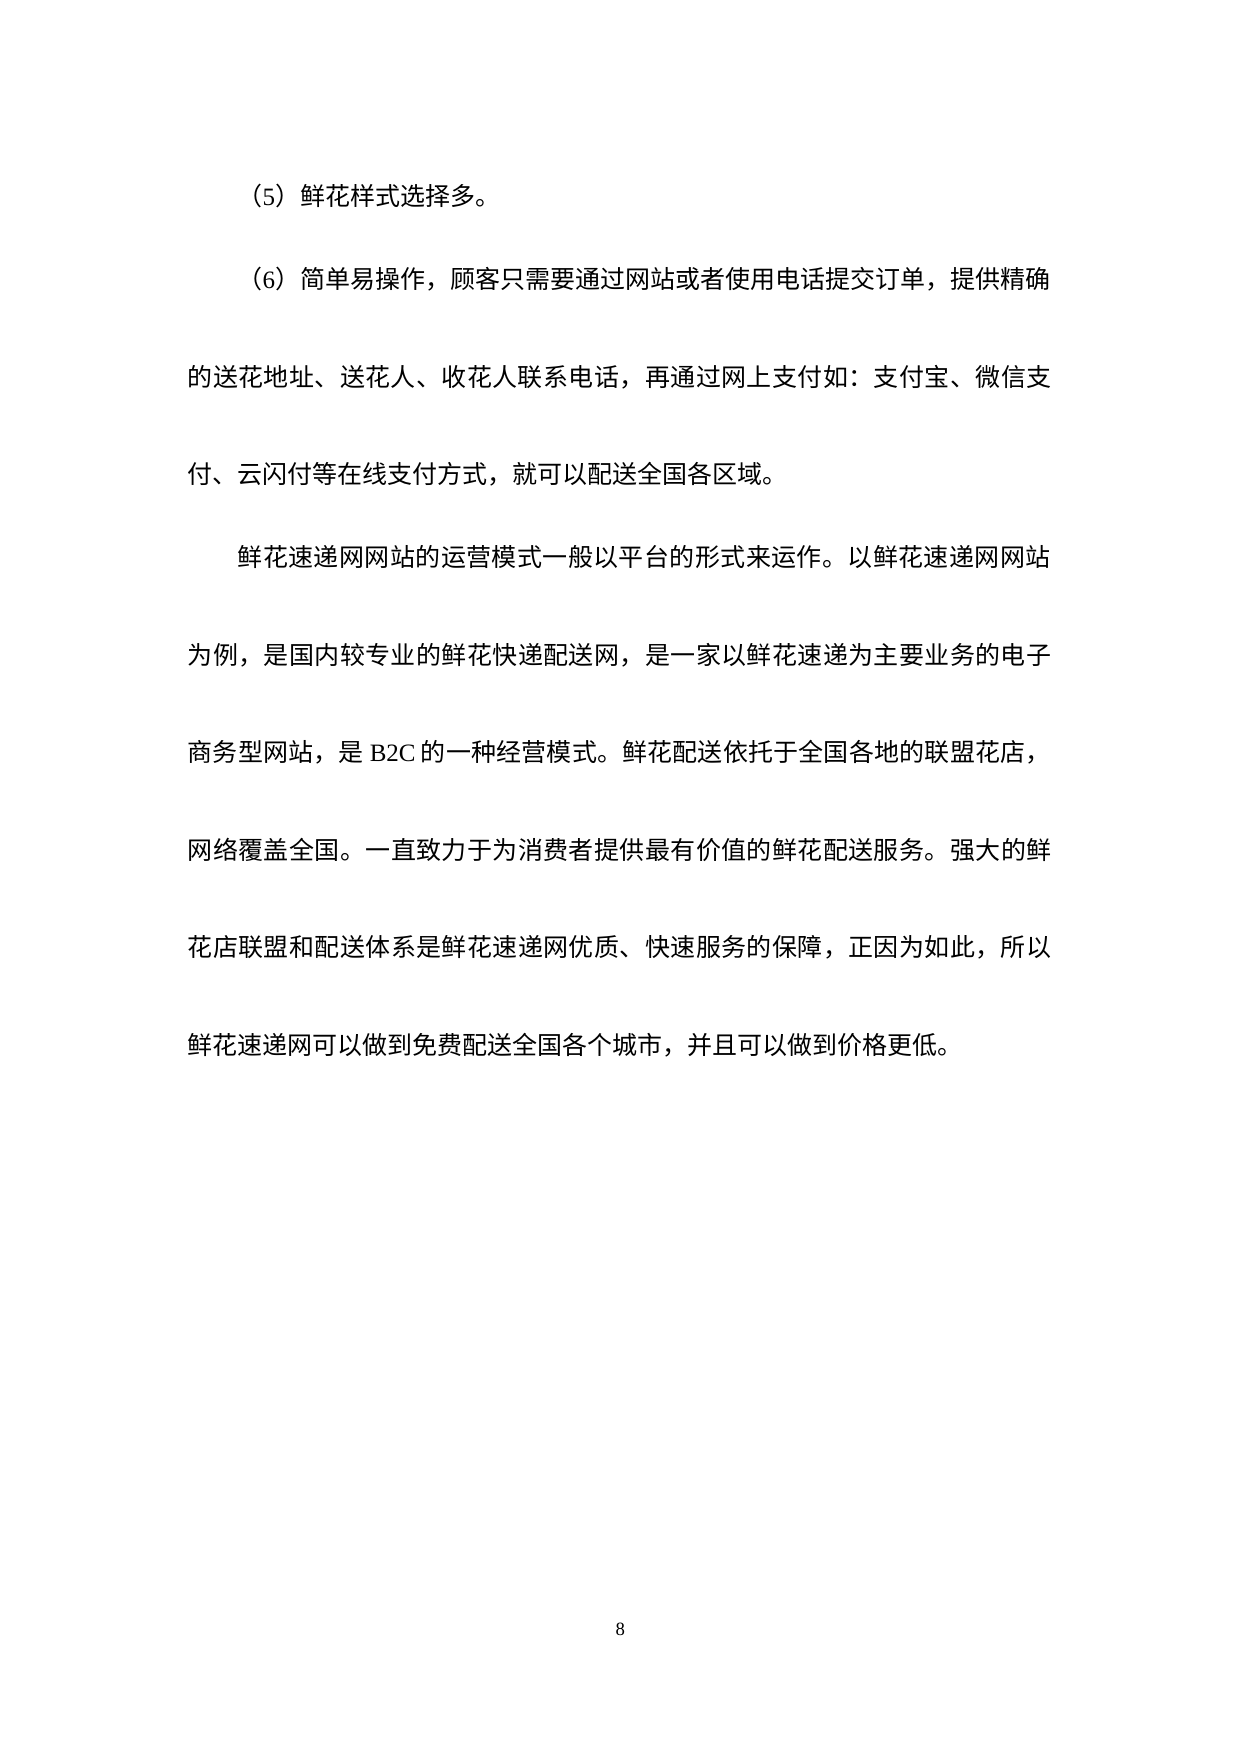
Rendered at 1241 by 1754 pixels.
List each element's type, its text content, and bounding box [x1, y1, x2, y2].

text （5）鲜花样式选择多。 [187, 162, 1053, 227]
text 鲜花速递网网站的运营模式一般以平台的形式来运作。以鲜花速递网网站为例，是国内较专业的鲜花快递配送网，是一家以鲜花速递为主要业务的电子商务型网站，是B2C的一种经营模式。鲜花配送依托于全国各地的联盟花店，网络覆盖全国。一直致力于为消费者提供最有价值的鲜花配送服务。强大的鲜花店联盟和配送体系是鲜花速递网优质、快速服务的保障，正因为如此，所以鲜花速递网可以做到免费配送全国各个城市，并且可以做到价格更低。 [187, 523, 1053, 1076]
text （6）简单易操作，顾客只需要通过网站或者使用电话提交订单，提供精确的送花地址、送花人、收花人联系电话，再通过网上支付如：支付宝、微信支付、云闪付等在线支付方式，就可以配送全国各区域。 [187, 245, 1053, 505]
